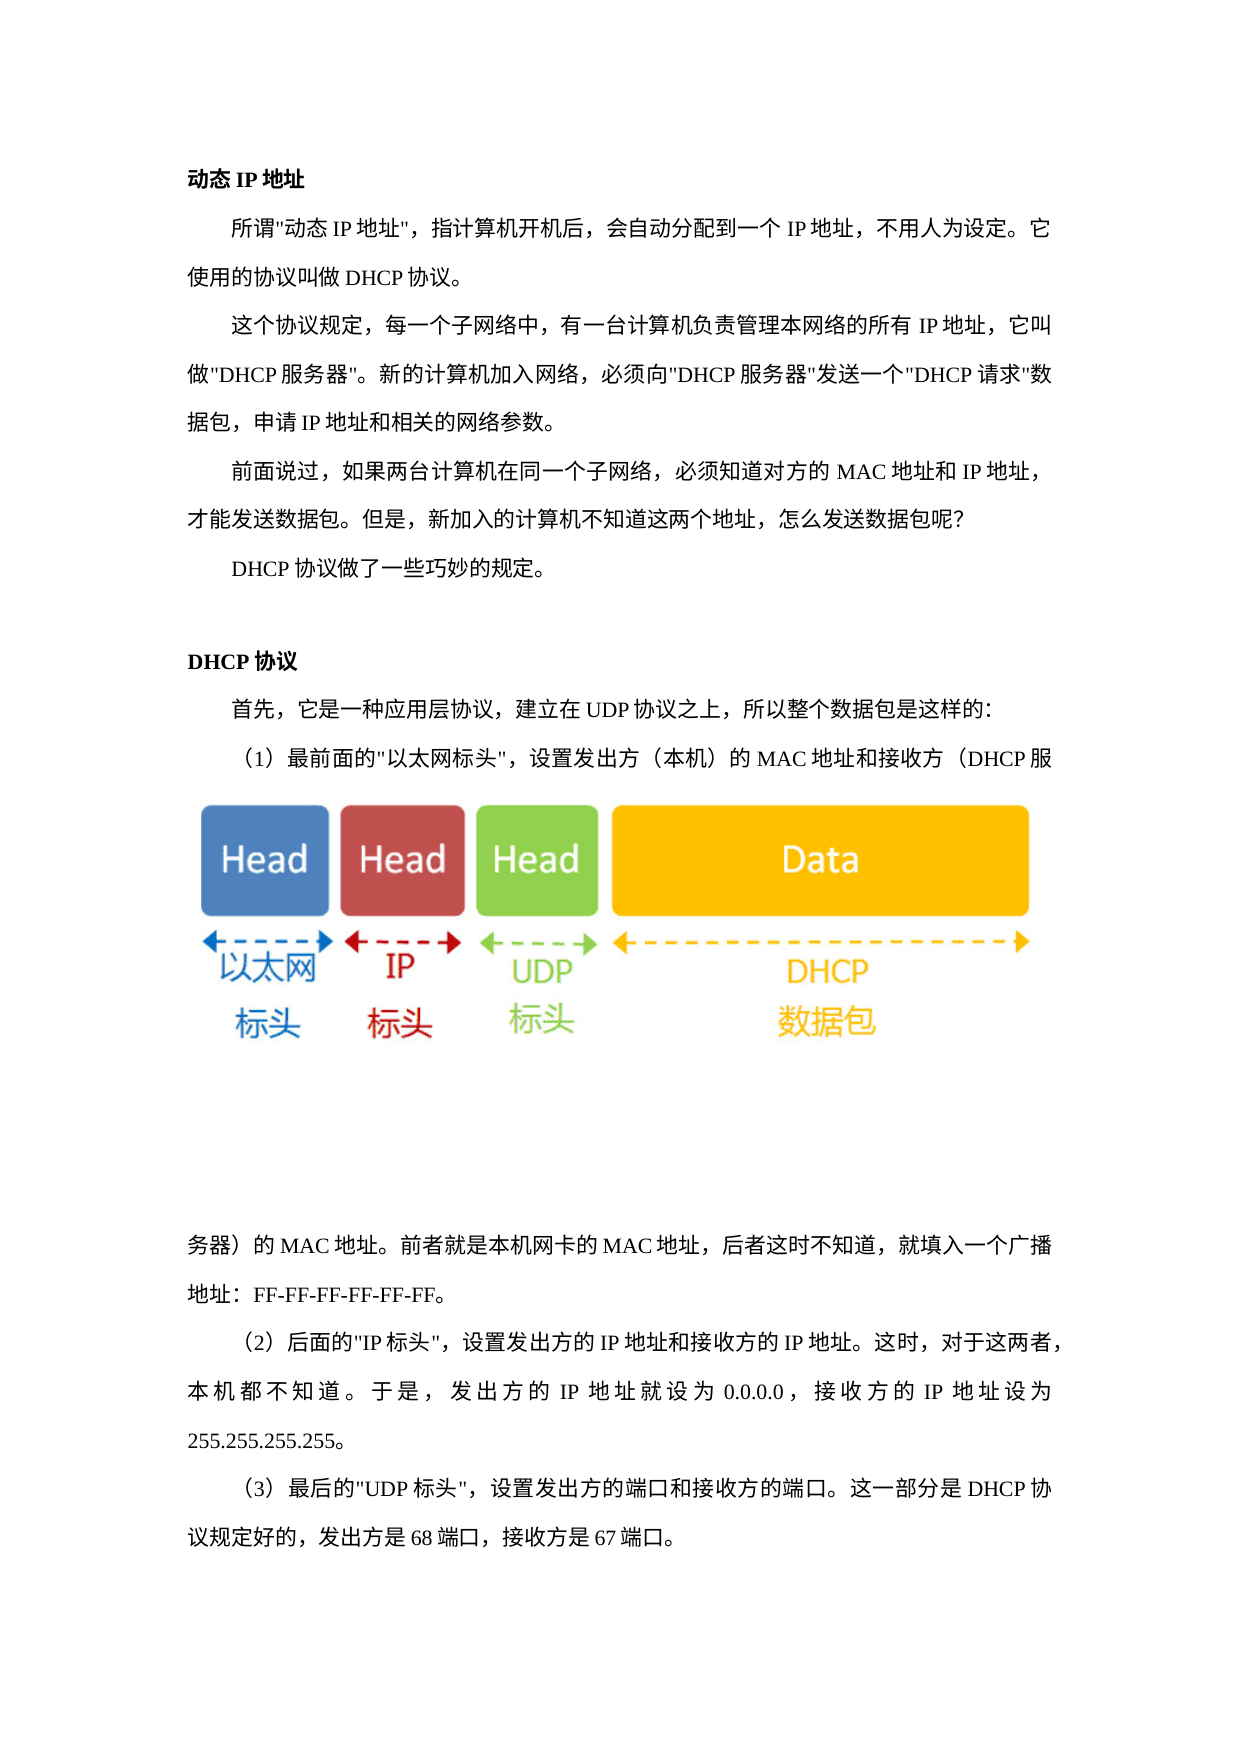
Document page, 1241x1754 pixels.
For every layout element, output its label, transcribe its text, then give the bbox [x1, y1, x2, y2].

text 这个协议规定，每一个子网络中，有一台计算机负责管理本网络的所有IP地址，它叫做"DHCP服务器"。新的计算机加入网络，必须向"DHCP服务器"发送一个"DHCP请求"数据包，申请IP地址和相关的网络参数。 [187, 307, 1053, 437]
text （3）最后的"UDP标头"，设置发出方的端口和接收方的端口。这一部分是DHCP协议规定好的，发出方是68端口，接收方是67端口。 [187, 1471, 1053, 1552]
text DHCP协议做了一些巧妙的规定。 [187, 550, 1053, 583]
subtitle 动态IP地址 [187, 162, 1053, 194]
text （2）后面的"IP标头"，设置发出方的IP地址和接收方的IP地址。这时，对于这两者，本机都不知道。于是，发出方的IP地址就设为0.0.0.0，接收方的IP地址设为255.255.255.255。 [187, 1325, 1053, 1455]
text （1）最前面的"以太网标头"，设置发出方（本机）的MAC地址和接收方（DHCP服务器）的MAC地址。前者就是本机网卡的MAC地址，后者这时不知道，就填入一个广播地址：FF-FF-FF-FF-FF-FF。 [187, 1053, 1053, 1309]
subtitle DHCP协议 [187, 644, 1053, 676]
text 前面说过，如果两台计算机在同一个子网络，必须知道对方的MAC地址和IP地址，才能发送数据包。但是，新加入的计算机不知道这两个地址，怎么发送数据包呢？ [187, 453, 1053, 534]
text （1）最前面的"以太网标头"，设置发出方（本机）的MAC地址和接收方（DHCP服务器）的MAC地址。前者就是本机网卡的MAC地址，后者这时不知道，就填入一个广播地址：FF-FF-FF-FF-FF-FF。 [187, 740, 1053, 793]
picture [187, 793, 1053, 1053]
text 首先，它是一种应用层协议，建立在UDP协议之上，所以整个数据包是这样的： [187, 692, 1053, 724]
text 所谓"动态IP地址"，指计算机开机后，会自动分配到一个IP地址，不用人为设定。它使用的协议叫做DHCP协议。 [187, 210, 1053, 292]
